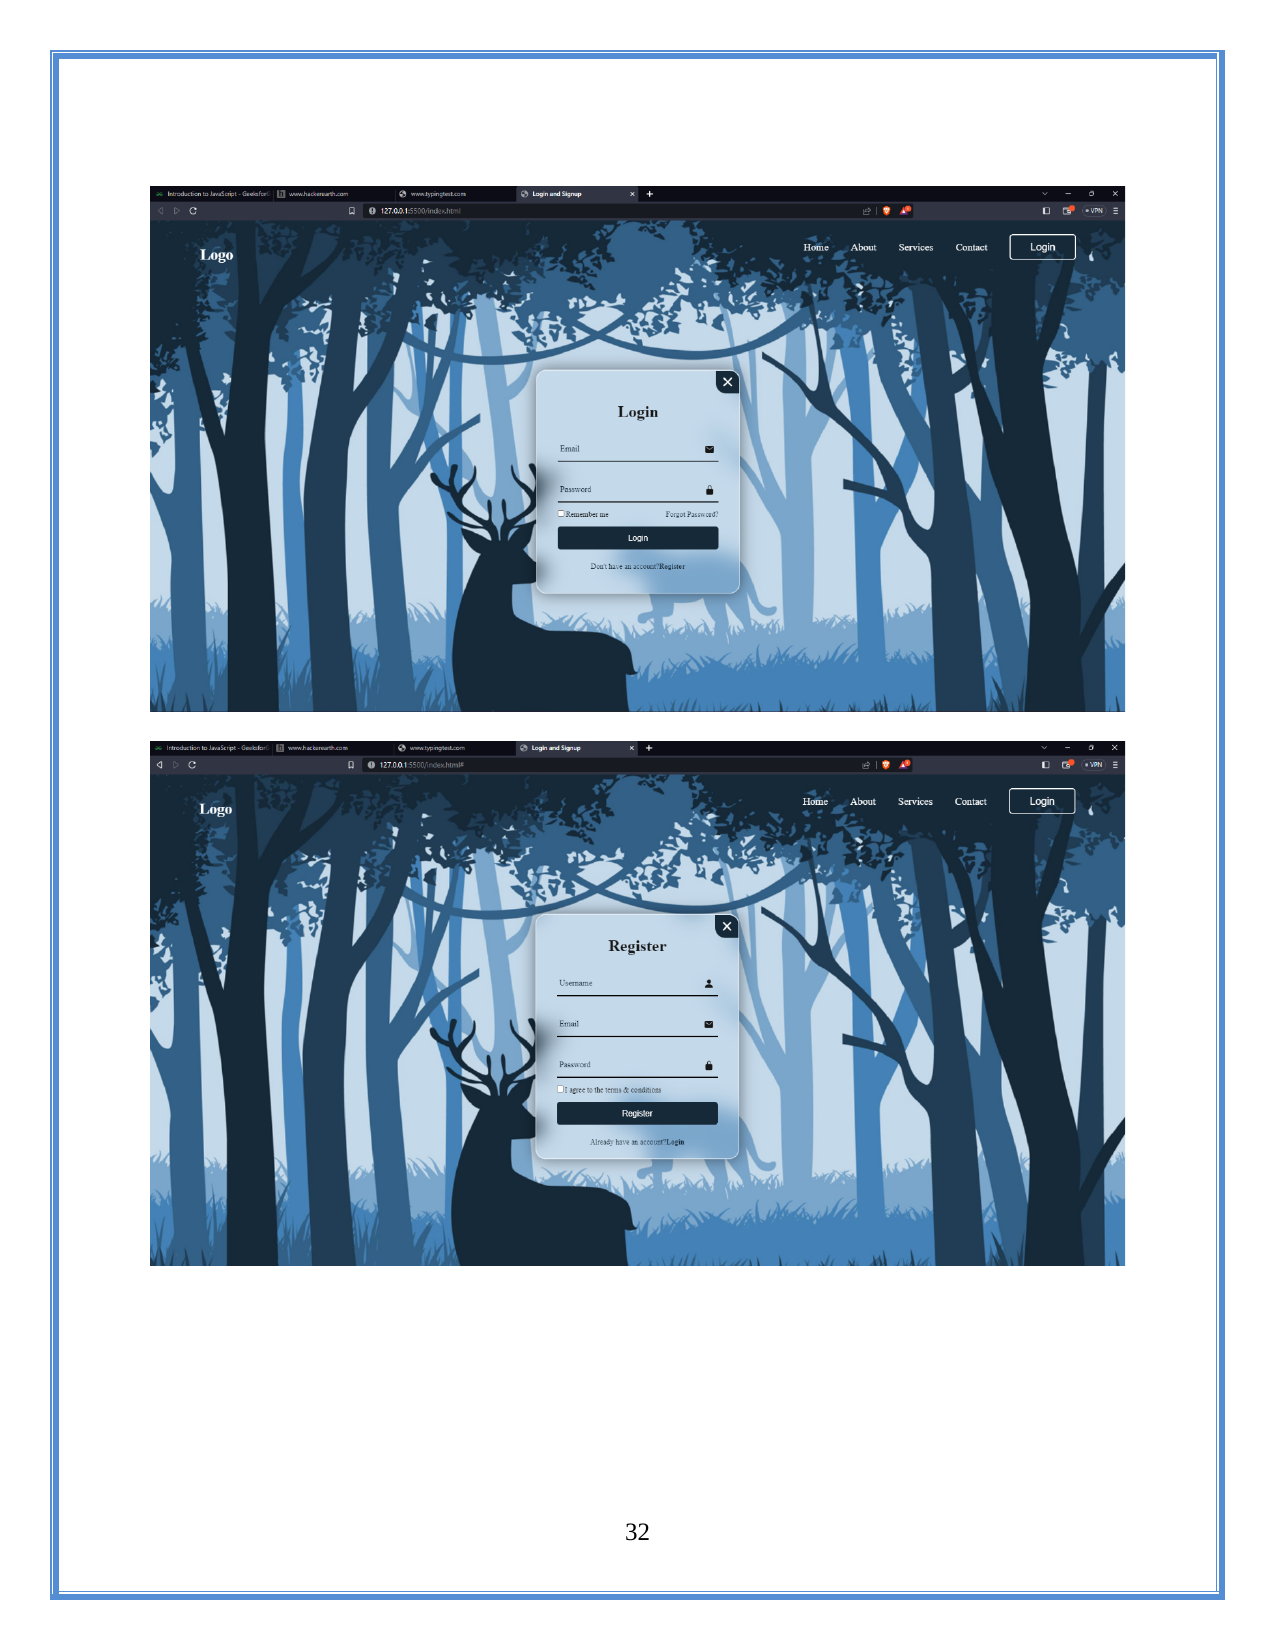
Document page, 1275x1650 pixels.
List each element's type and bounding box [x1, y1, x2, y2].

picture [150, 186, 1125, 712]
picture [150, 741, 1125, 1266]
